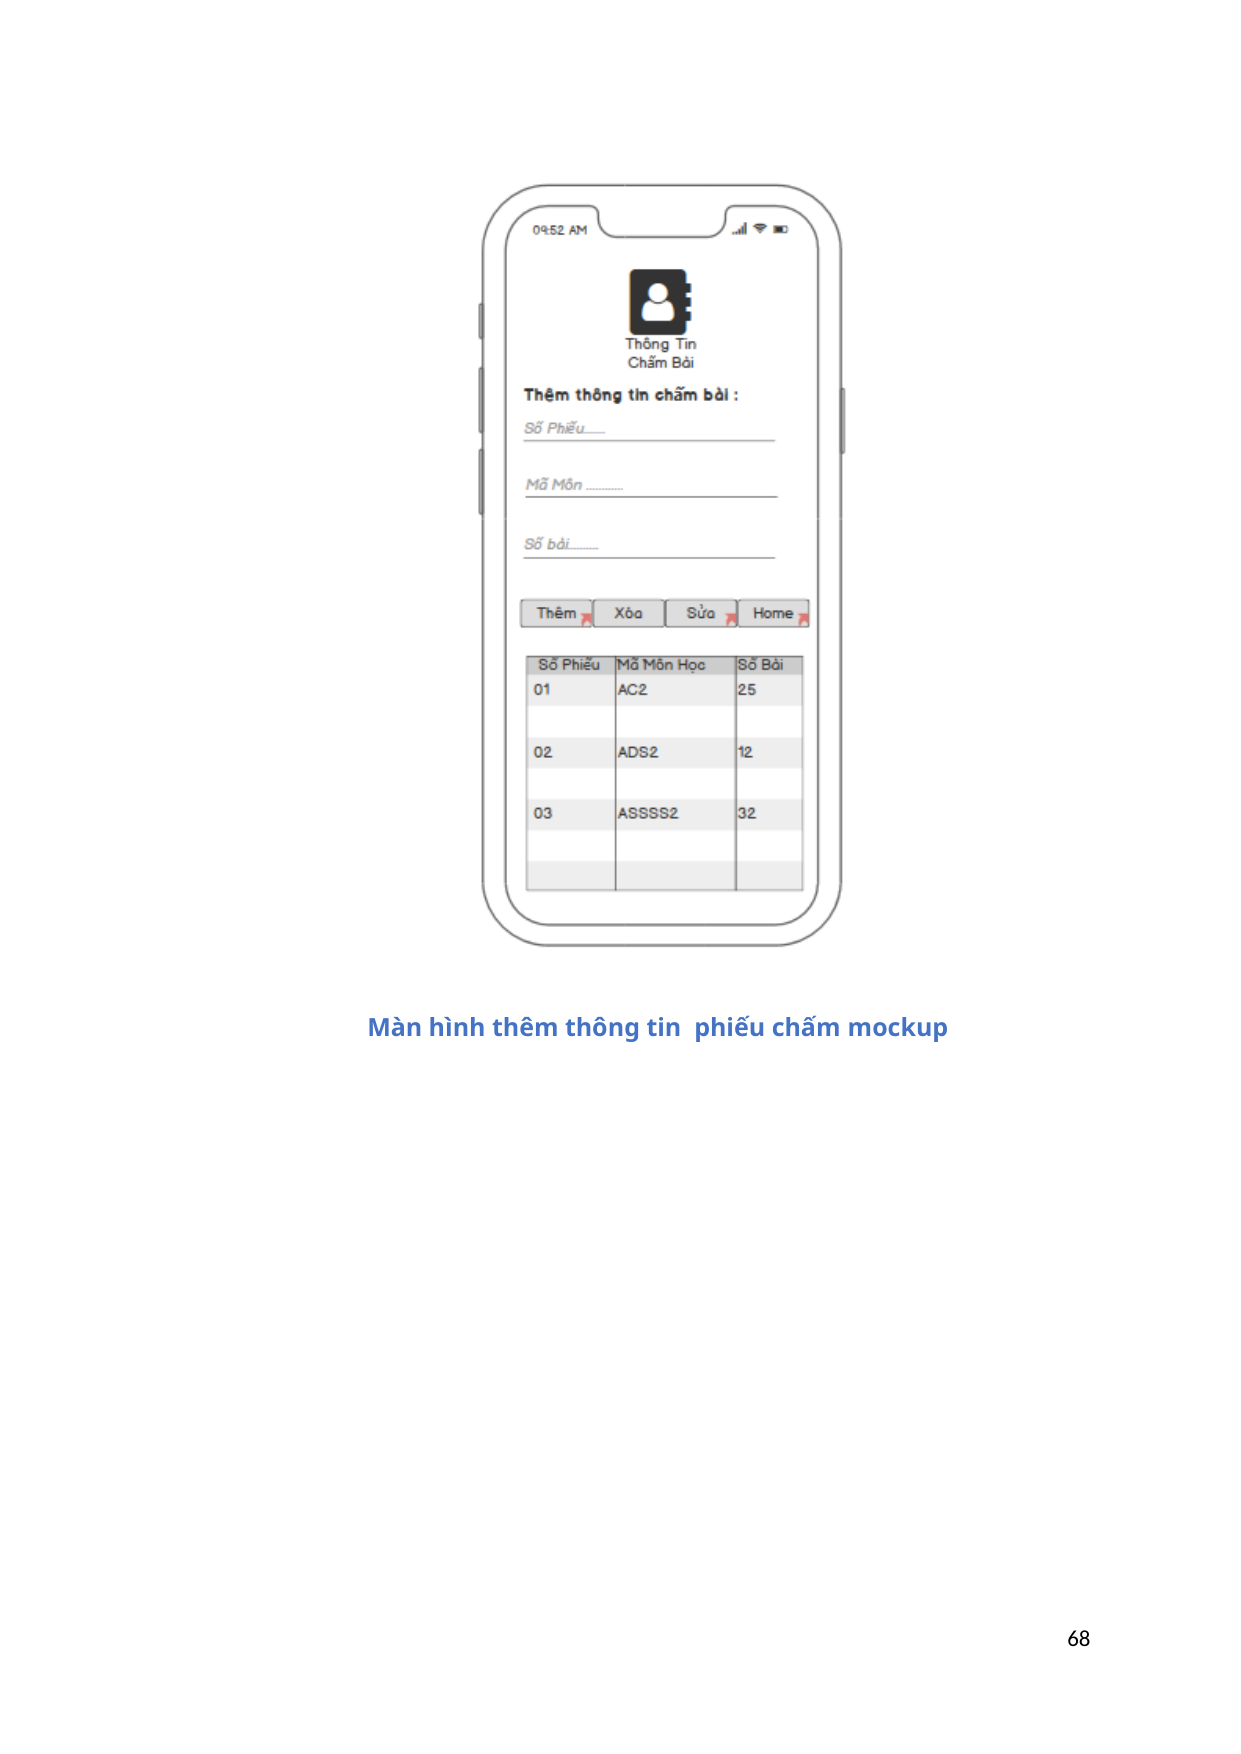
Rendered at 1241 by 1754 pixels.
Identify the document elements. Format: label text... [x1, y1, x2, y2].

picture [449, 150, 866, 991]
text Màn hình thêm thông tin phiếu chấm mockup [225, 1009, 1090, 1043]
